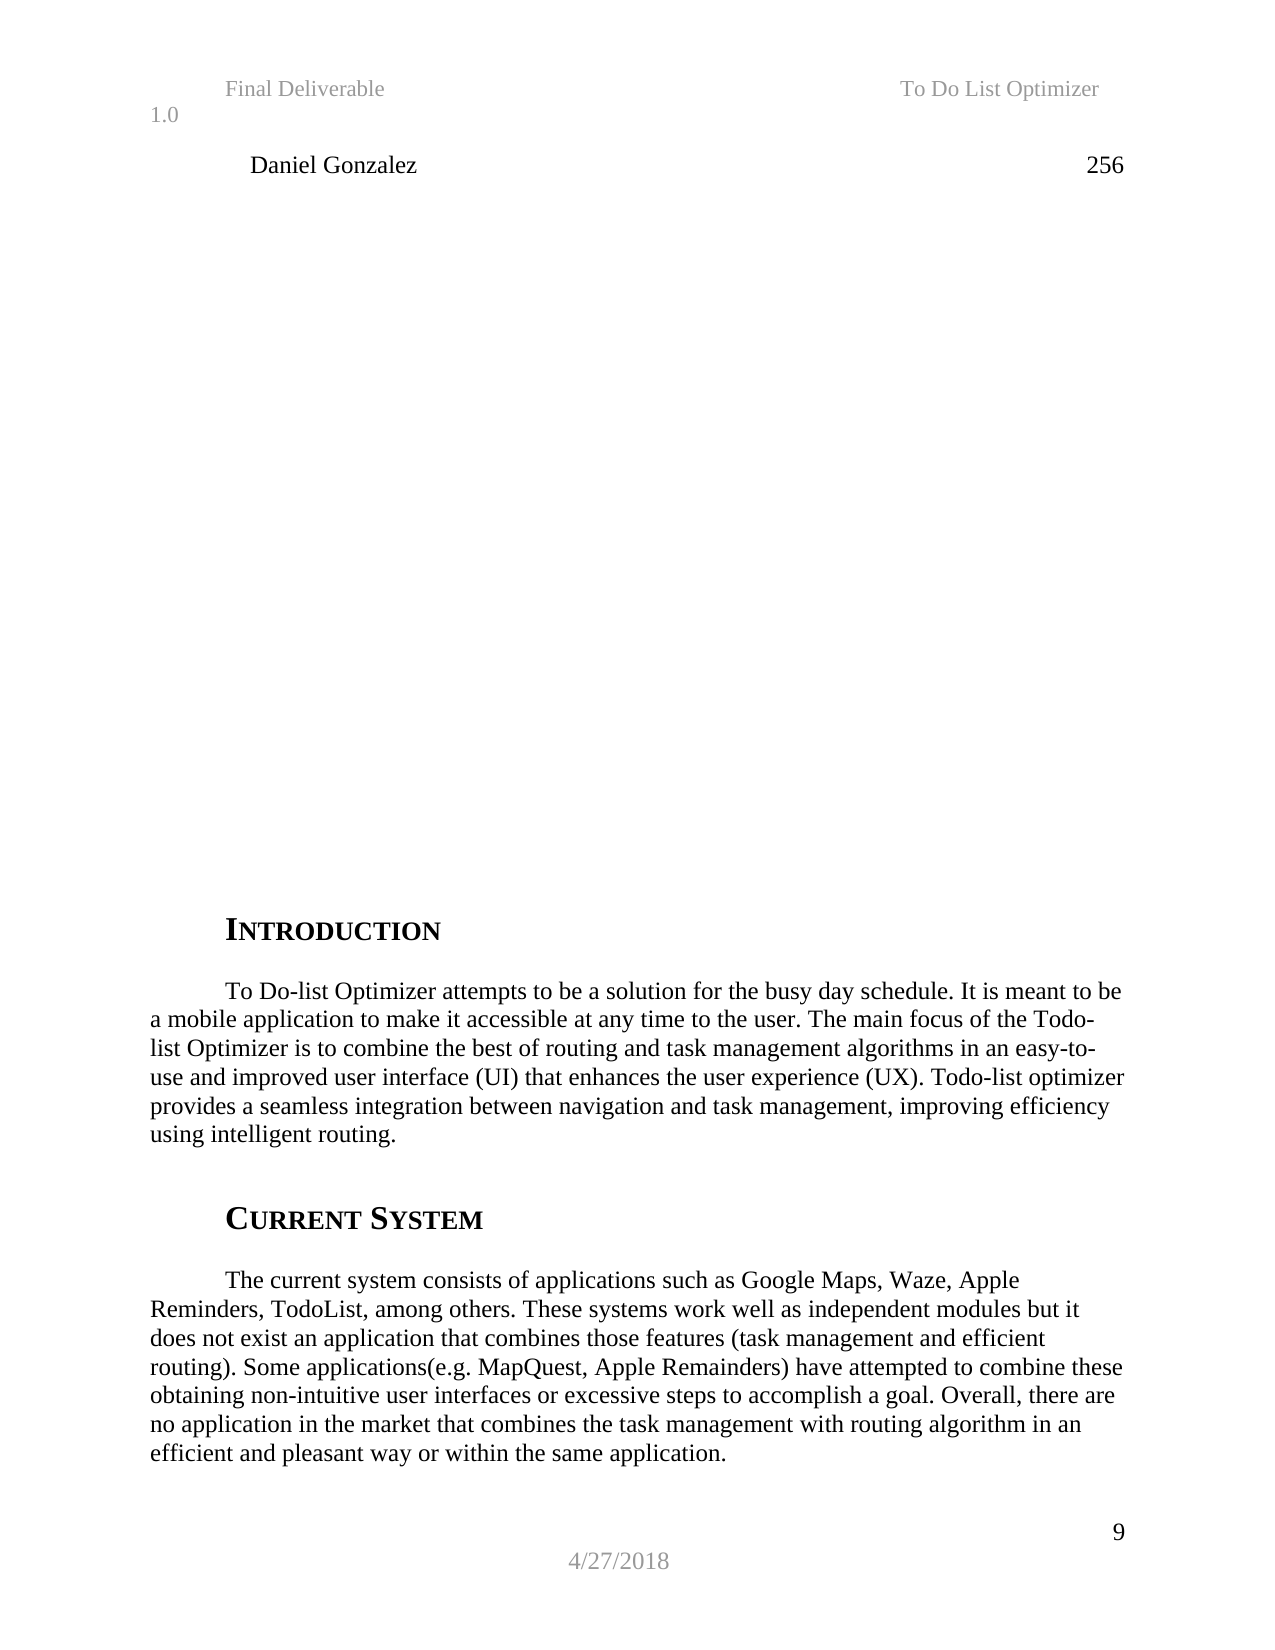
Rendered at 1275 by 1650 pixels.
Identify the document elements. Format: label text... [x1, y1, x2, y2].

subtitle Introduction [150, 909, 1125, 947]
text The current system consists of applications such as Google Maps, Waze, Apple Reminders, TodoList, among others. These systems work well as independent modules but it does not exist an application that combines those features (task management and efficient routing). Some applications(e.g. MapQuest, Apple Remainders) have attempted to combine these obtaining non-intuitive user interfaces or excessive steps to accomplish a goal. Overall, there are no application in the market that combines the task management with routing algorithm in an efficient and pleasant way or within the same application. [150, 1265, 1125, 1467]
text To Do-list Optimizer attempts to be a solution for the busy day schedule. It is meant to be a mobile application to make it accessible at any time to the user. The main focus of the Todo-list Optimizer is to combine the best of routing and task management algorithms in an easy-to-use and improved user interface (UI) that enhances the user experience (UX). Todo-list optimizer provides a seamless integration between navigation and task management, improving efficiency using intelligent routing. [150, 976, 1125, 1148]
subtitle Current System [150, 1198, 1125, 1237]
